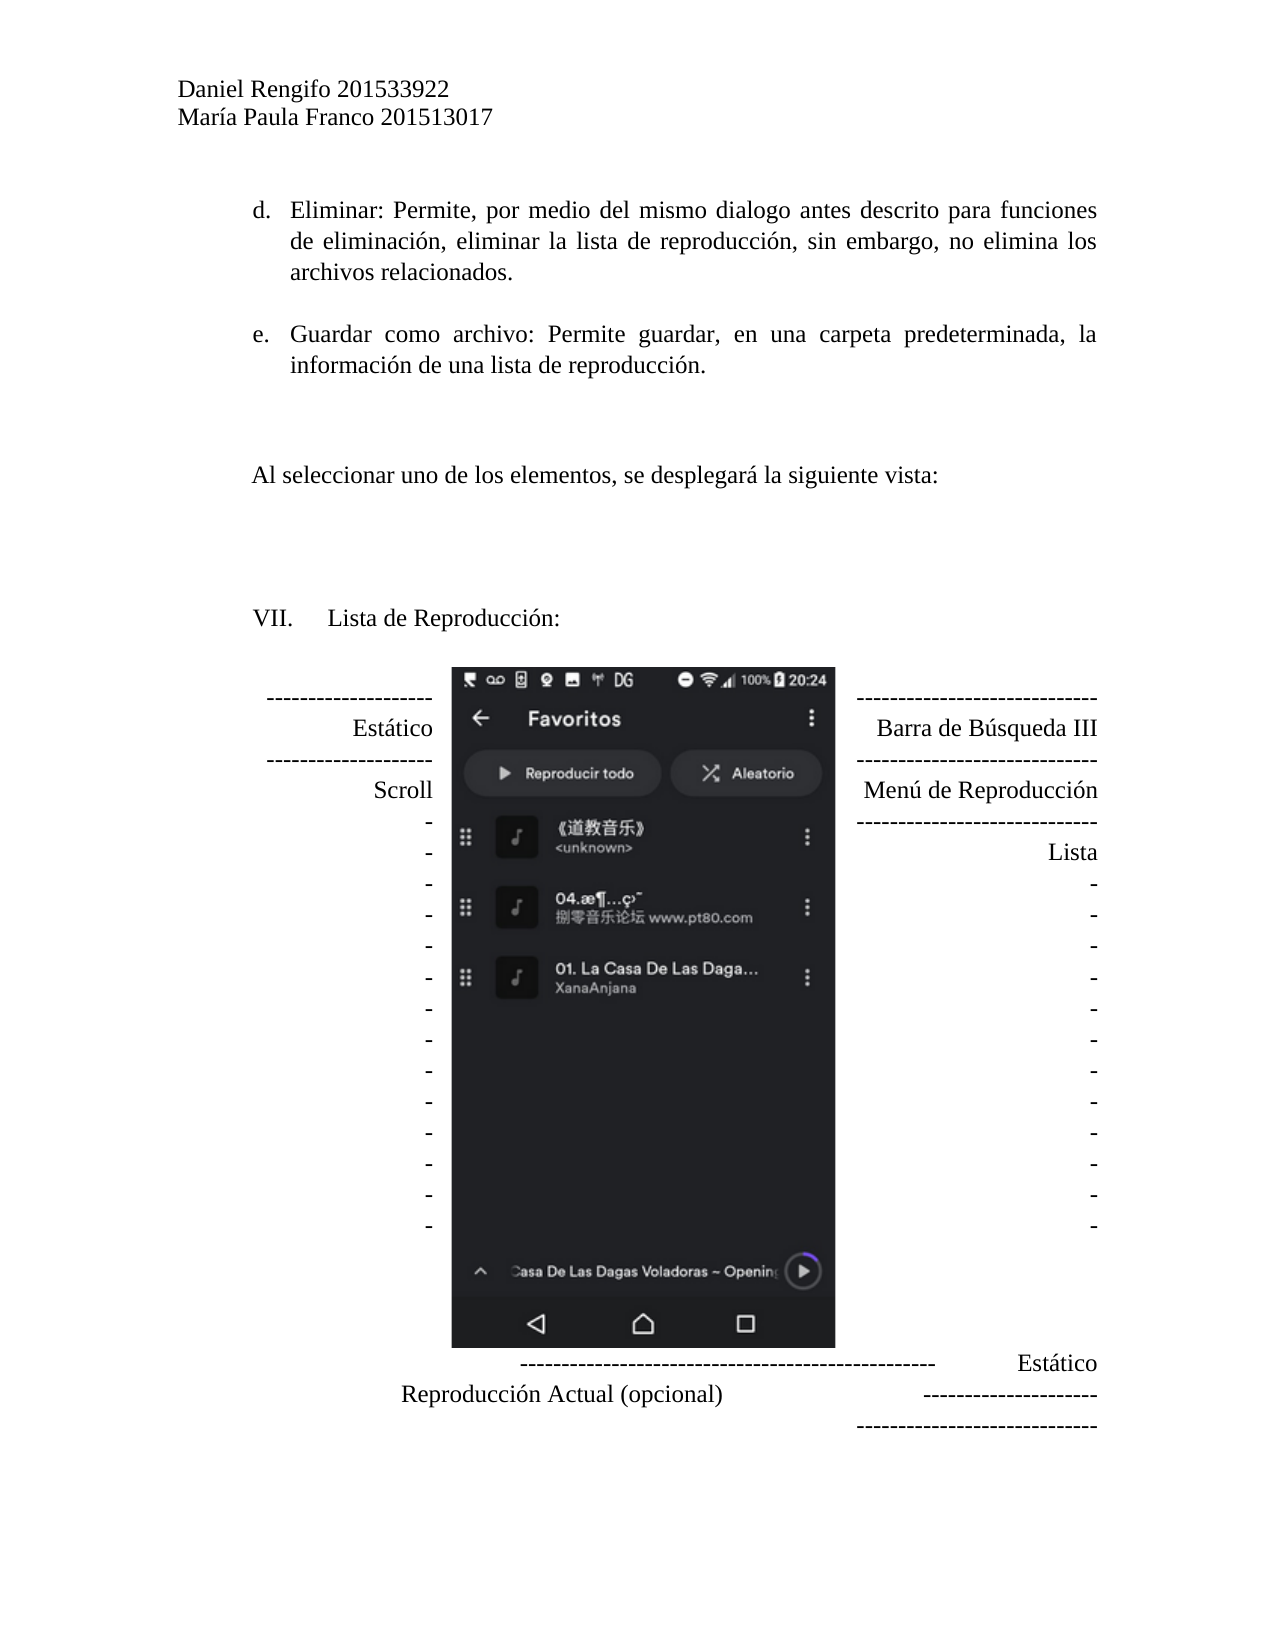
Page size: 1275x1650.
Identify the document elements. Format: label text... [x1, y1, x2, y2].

list Guardar como archivo: Permite guardar, en una carpeta predeterminada, la información de una lista de reproducción. [252, 319, 1098, 379]
list Eliminar: Permite, por medio del mismo dialogo antes descrito para funciones de eliminación, eliminar la lista de reproducción, sin embargo, no elimina los archivos relacionados. [252, 195, 1098, 286]
picture [451, 667, 837, 1348]
text Al seleccionar uno de los elementos, se desplegará la siguiente vista: [251, 460, 1098, 489]
list Lista de Reproducción: [252, 603, 1098, 632]
